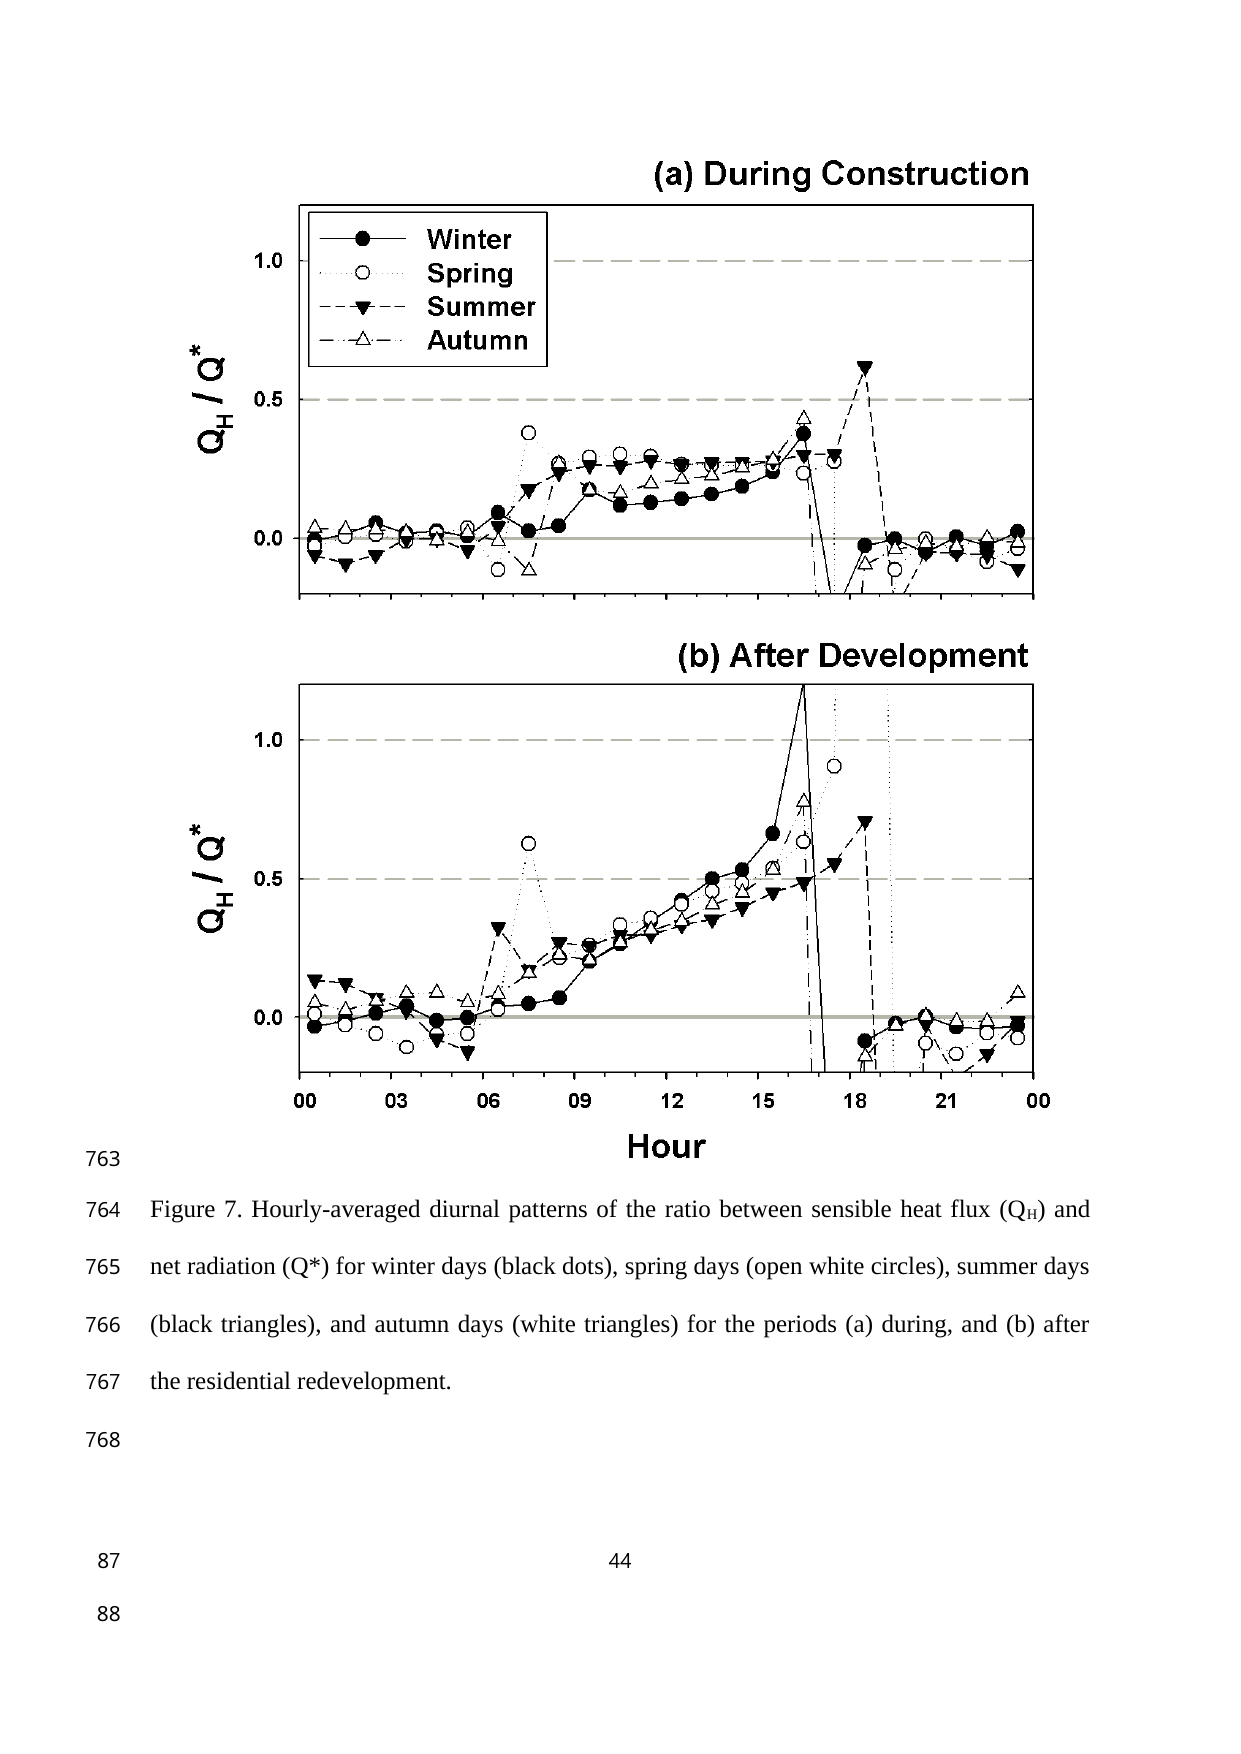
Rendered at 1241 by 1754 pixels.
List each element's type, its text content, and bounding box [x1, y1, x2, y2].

picture [177, 150, 1064, 1167]
text Figure 7. Hourly-averaged diurnal patterns of the ratio between sensible heat flux (QH) and net radiation (Q*) for winter days (black dots), spring days (open white circles), summer days (black triangles), and autumn days (white triangles) for the periods (a) during, and (b) after the residential redevelopment. [150, 1194, 1090, 1395]
